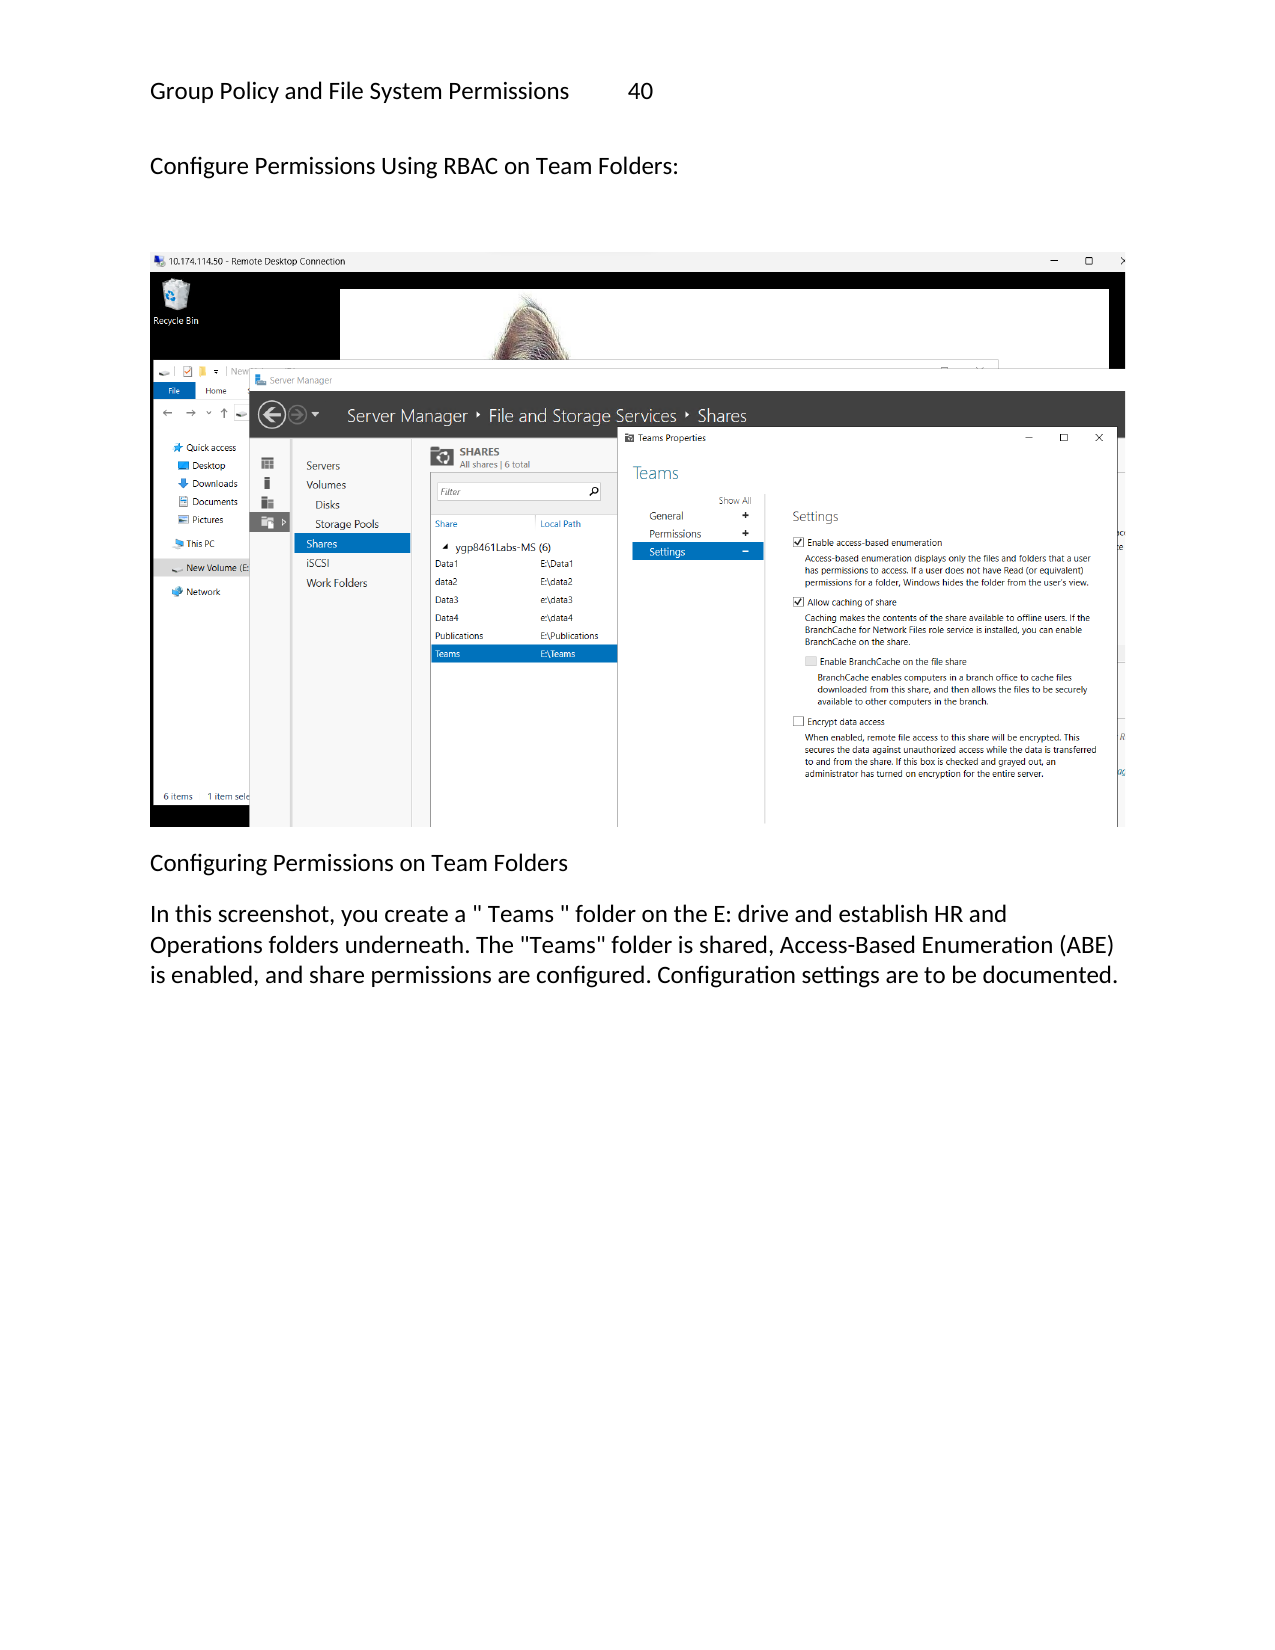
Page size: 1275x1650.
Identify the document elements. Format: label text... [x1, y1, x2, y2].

text Configure Permissions Using RBAC on Team Folders: [150, 150, 1125, 181]
picture [150, 252, 1125, 827]
text In this screenshot, you create a " Teams " folder on the E: drive and establish HR and Operations folders underneath. The "Teams" folder is shared, Access-Based Enumeration (ABE) is enabled, and share permissions are configured. Configuration settings are to be documented. [150, 898, 1125, 990]
text Configuring Permissions on Team Folders [150, 847, 1125, 878]
